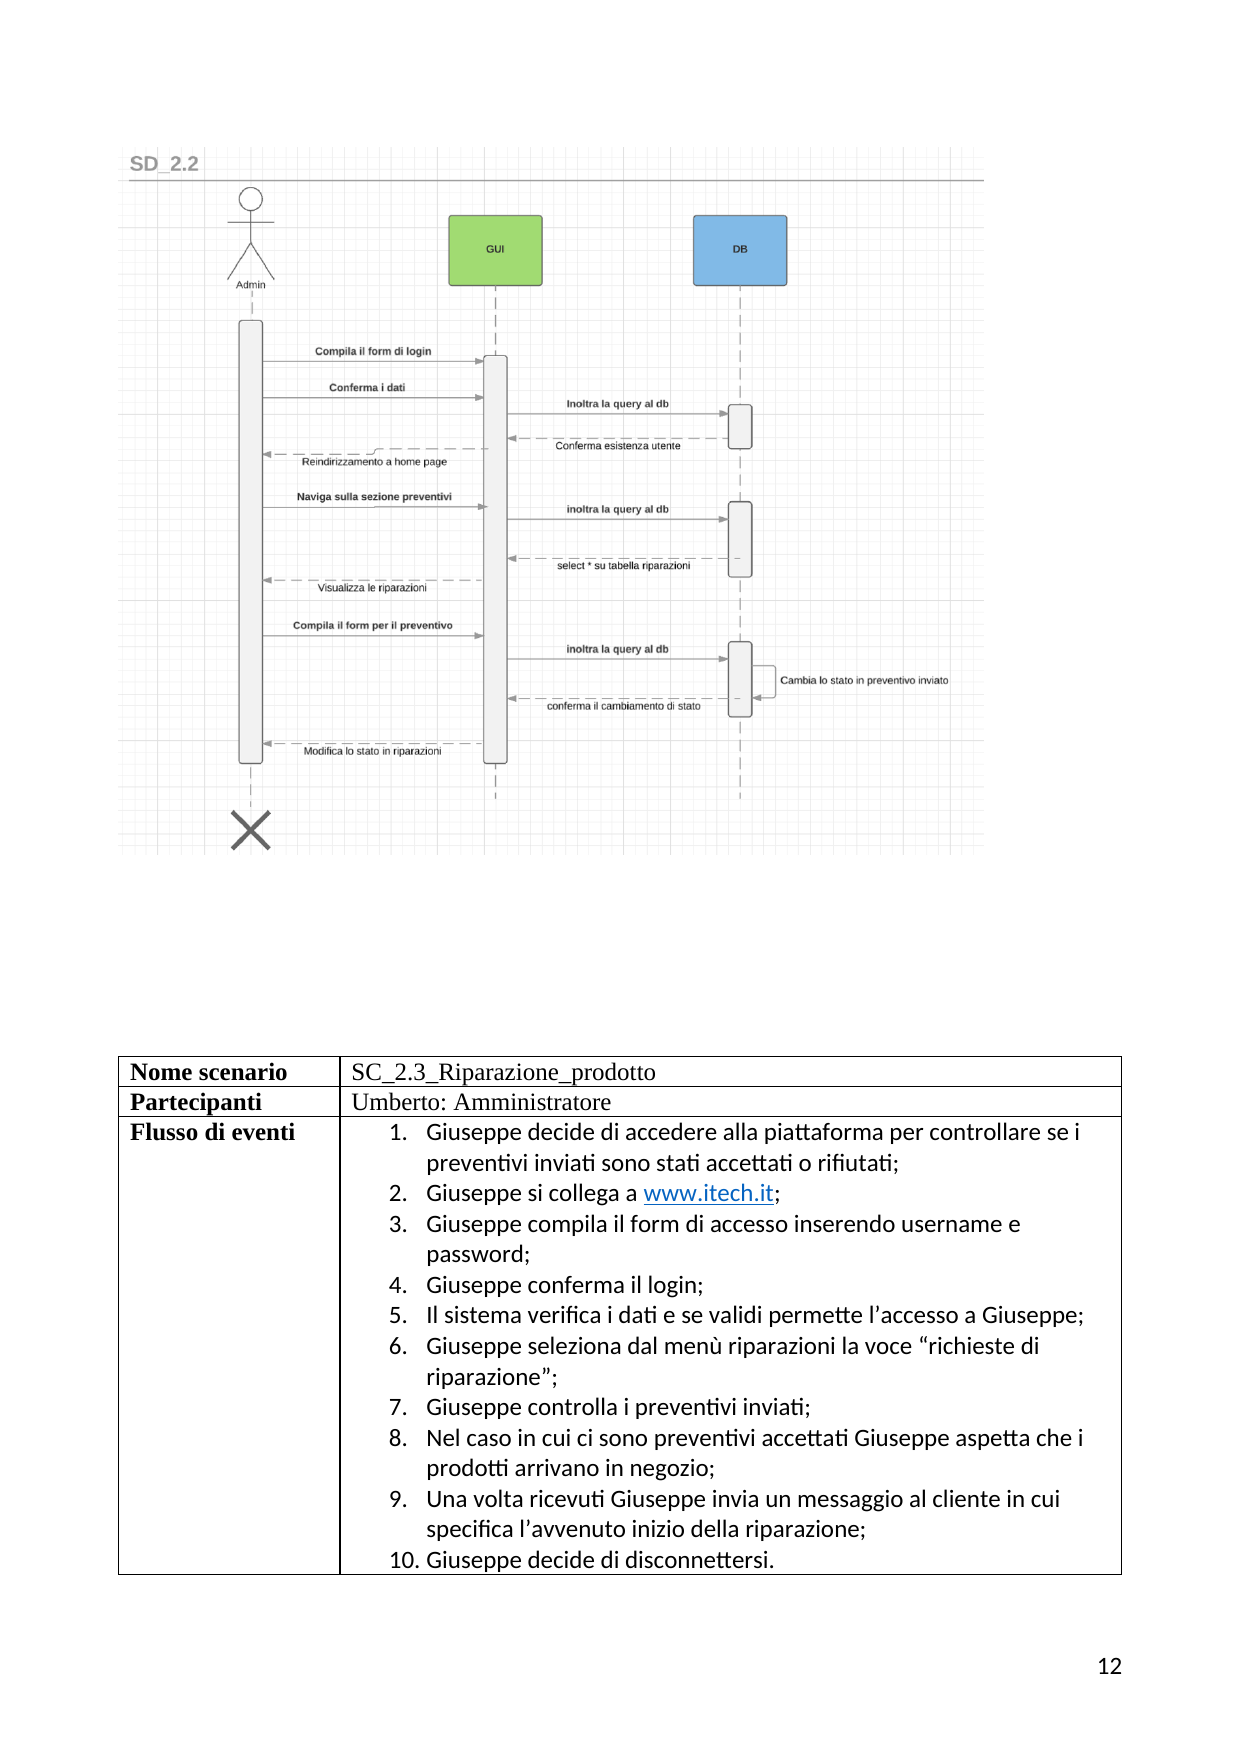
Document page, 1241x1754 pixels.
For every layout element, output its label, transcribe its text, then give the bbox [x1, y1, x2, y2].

table_cell Flusso di eventi [119, 1117, 339, 1574]
table_cell Umberto: Amministratore [341, 1087, 1121, 1116]
picture [118, 147, 984, 855]
table_cell Partecipanti [119, 1087, 339, 1116]
table_cell Giuseppe decide di accedere alla piattaforma per controllare se i preventivi inviati sono stati accettati o rifiutati; Giuseppe si collega a www.itech.it; Giuseppe compila il form di accesso inserendo username e password; Giuseppe conferma il login; Il sistema verifica i dati e se validi permette l’accesso a Giuseppe; Giuseppe seleziona dal menù riparazioni la voce “richieste di riparazione”; Giuseppe controlla i preventivi inviati; Nel caso in cui ci sono preventivi accettati Giuseppe aspetta che i prodotti arrivano in negozio; Una volta ricevuti Giuseppe invia un messaggio al cliente in cui specifica l’avvenuto inizio della riparazione; Giuseppe decide di disconnettersi. [341, 1117, 1121, 1574]
table_header Nome scenario [119, 1057, 339, 1086]
table_header SC_2.3_Riparazione_prodotto [341, 1057, 1121, 1086]
